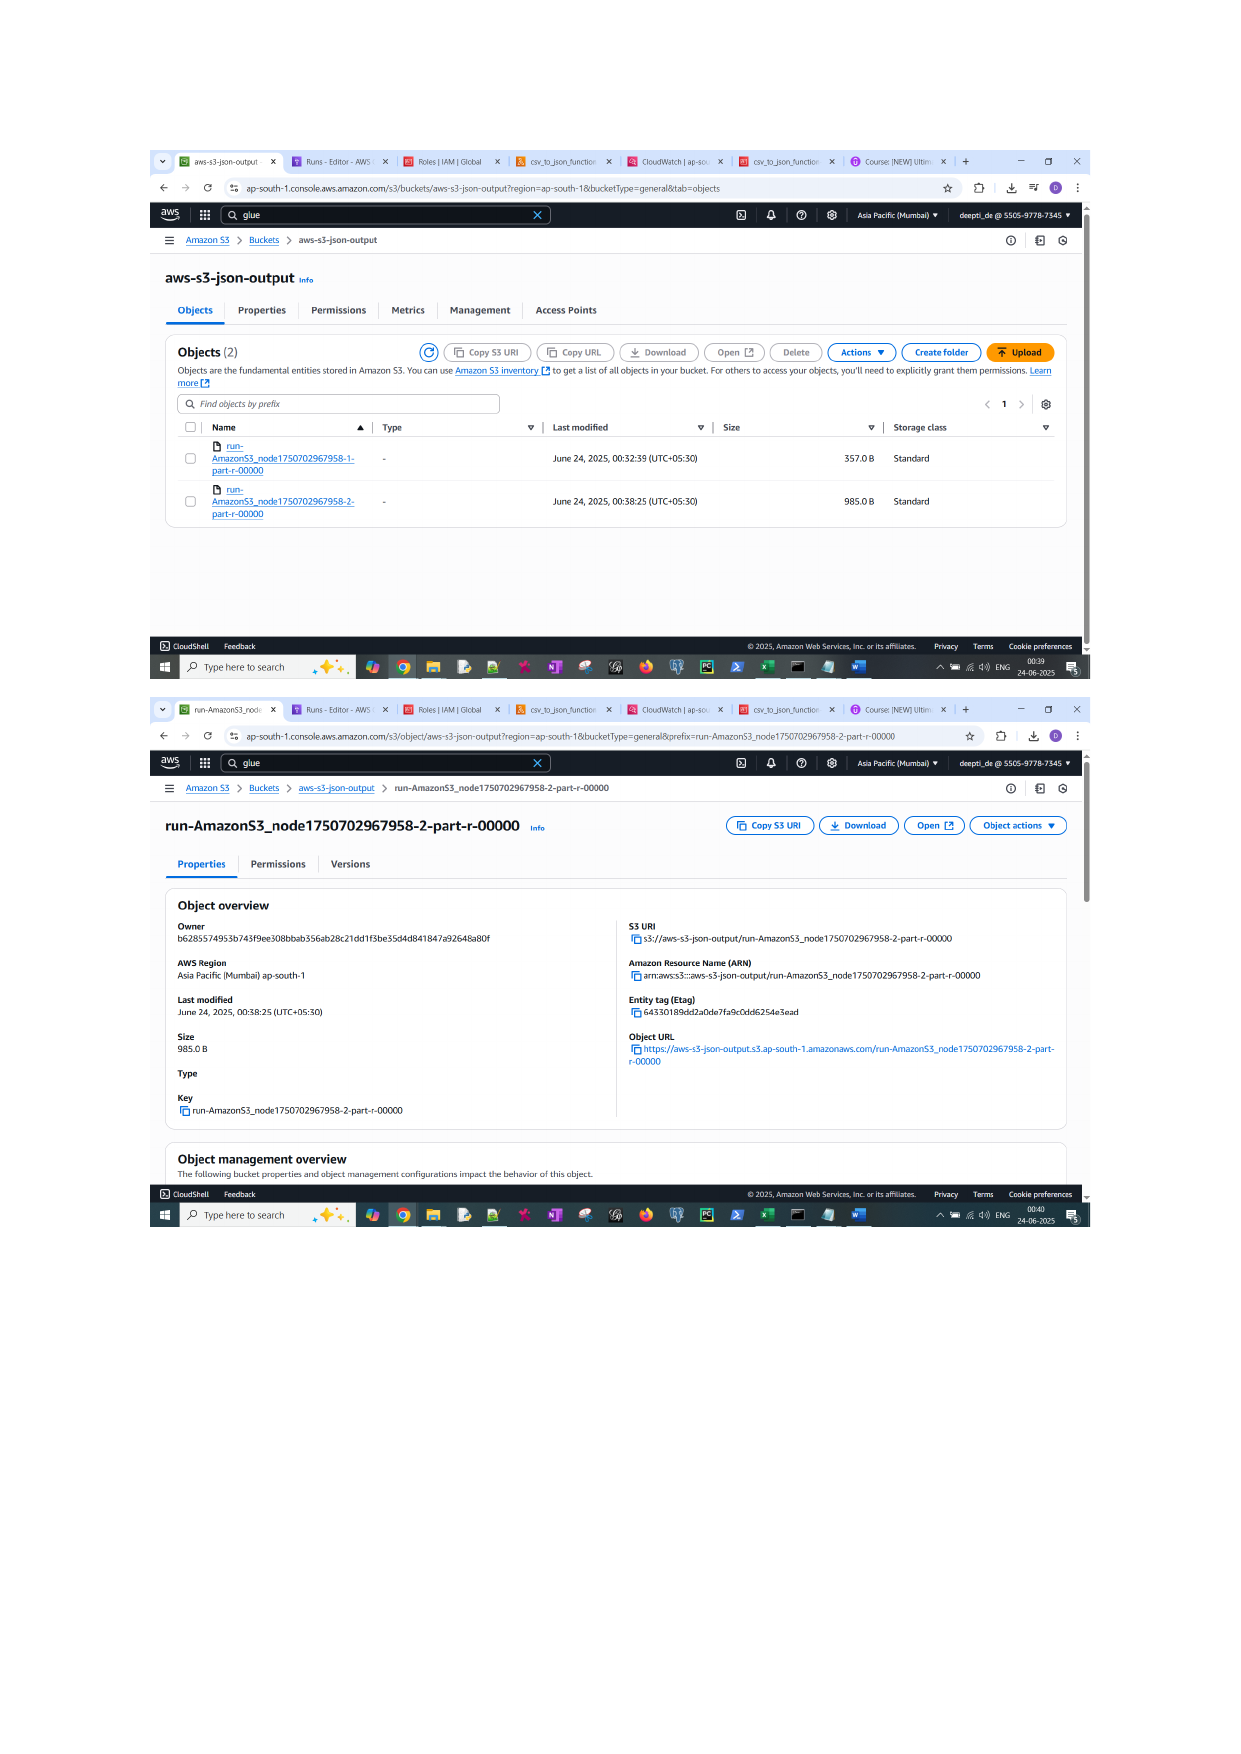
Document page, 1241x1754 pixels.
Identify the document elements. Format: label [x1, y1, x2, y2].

picture [150, 150, 1091, 679]
picture [150, 697, 1091, 1227]
